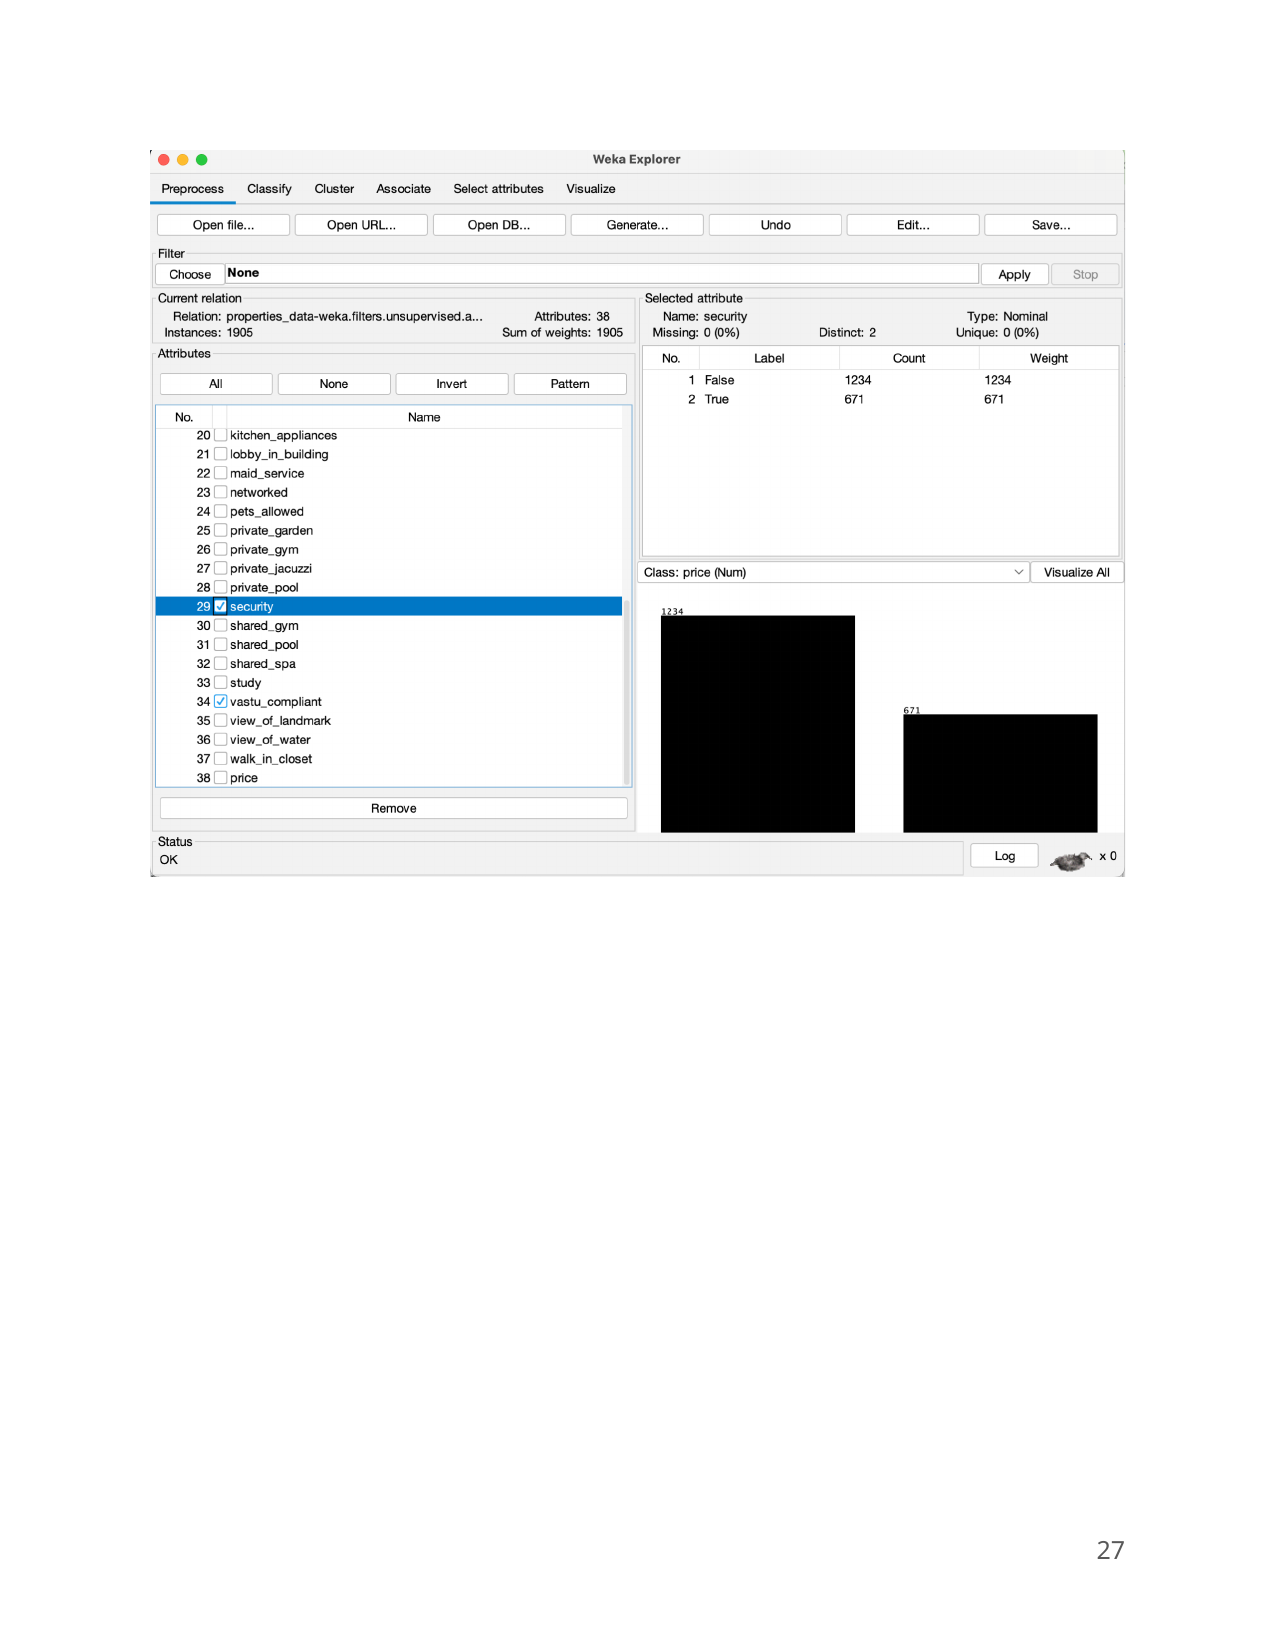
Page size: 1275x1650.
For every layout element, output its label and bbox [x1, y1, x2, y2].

picture [150, 150, 1125, 877]
